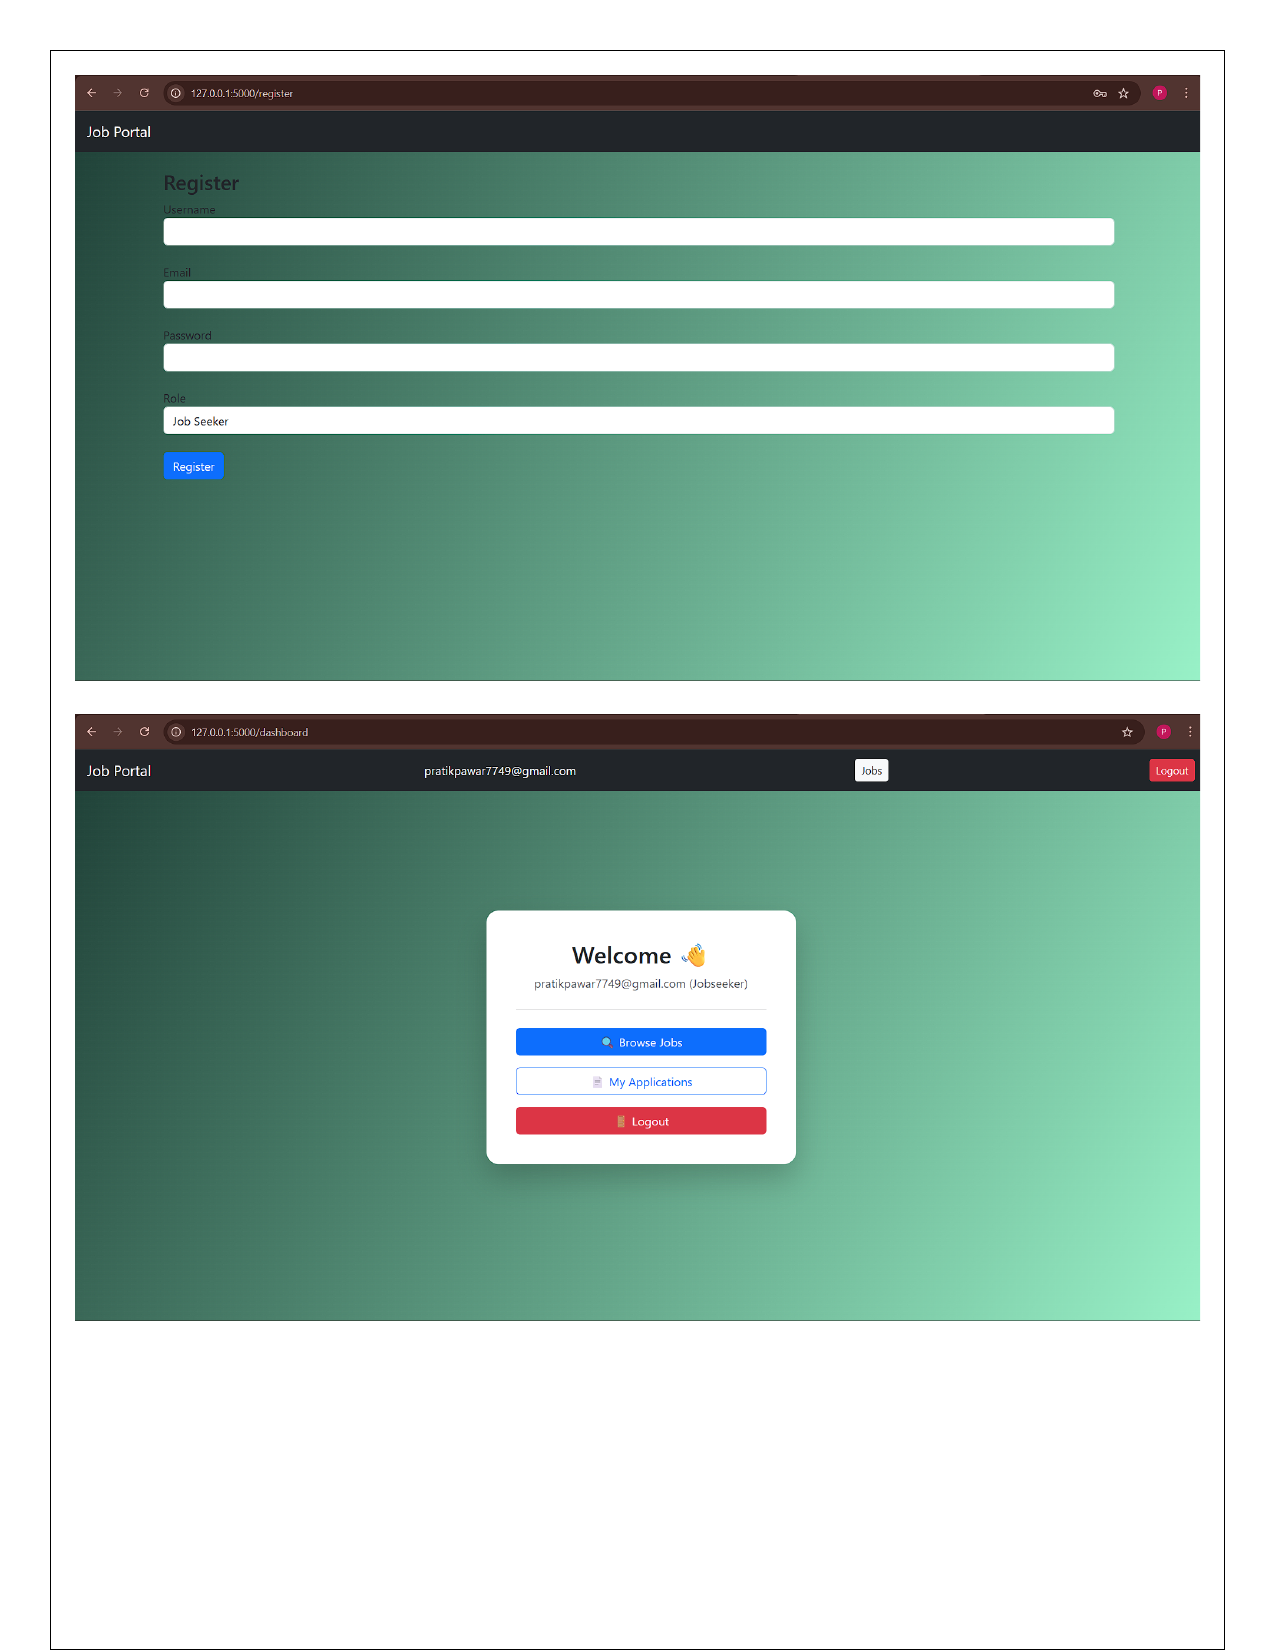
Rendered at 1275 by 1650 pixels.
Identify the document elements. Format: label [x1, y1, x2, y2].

picture [75, 75, 1200, 681]
picture [75, 714, 1200, 1321]
